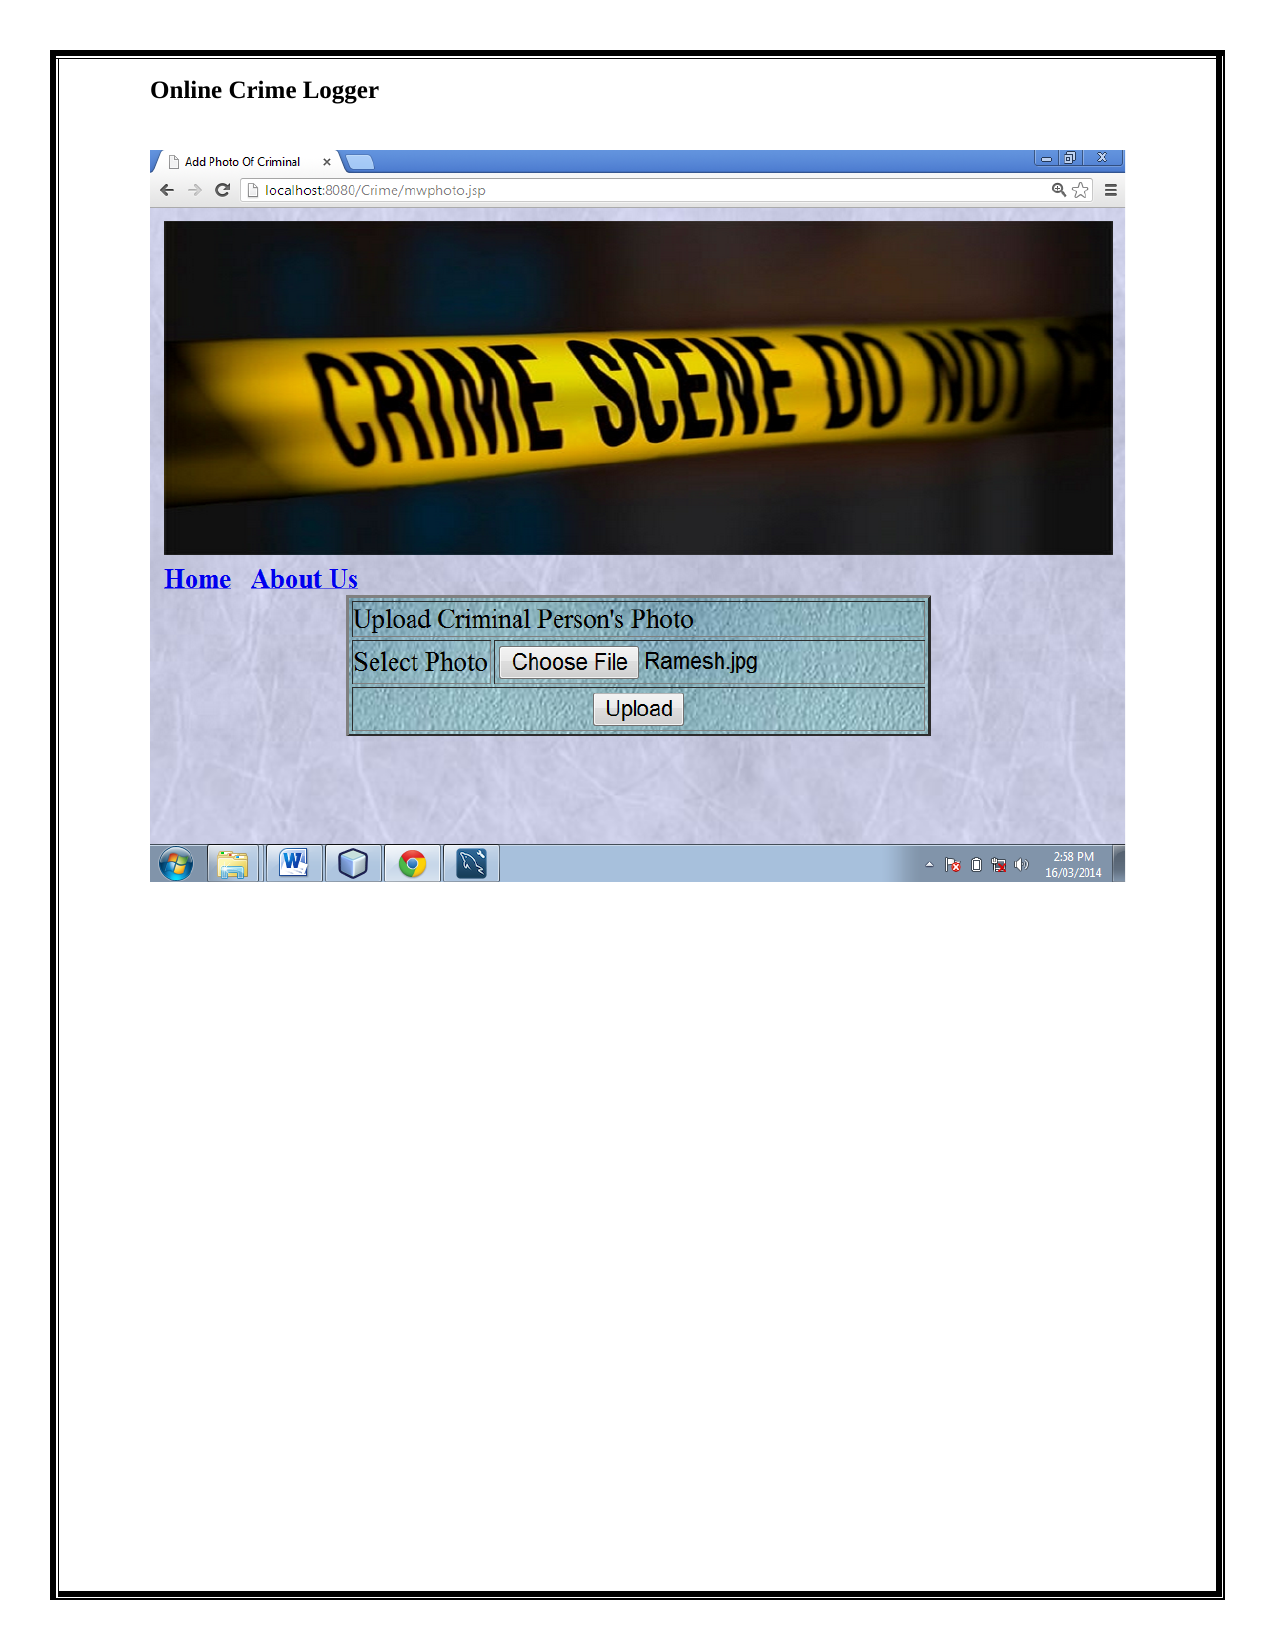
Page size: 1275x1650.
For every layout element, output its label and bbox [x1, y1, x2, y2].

picture [150, 150, 1125, 882]
